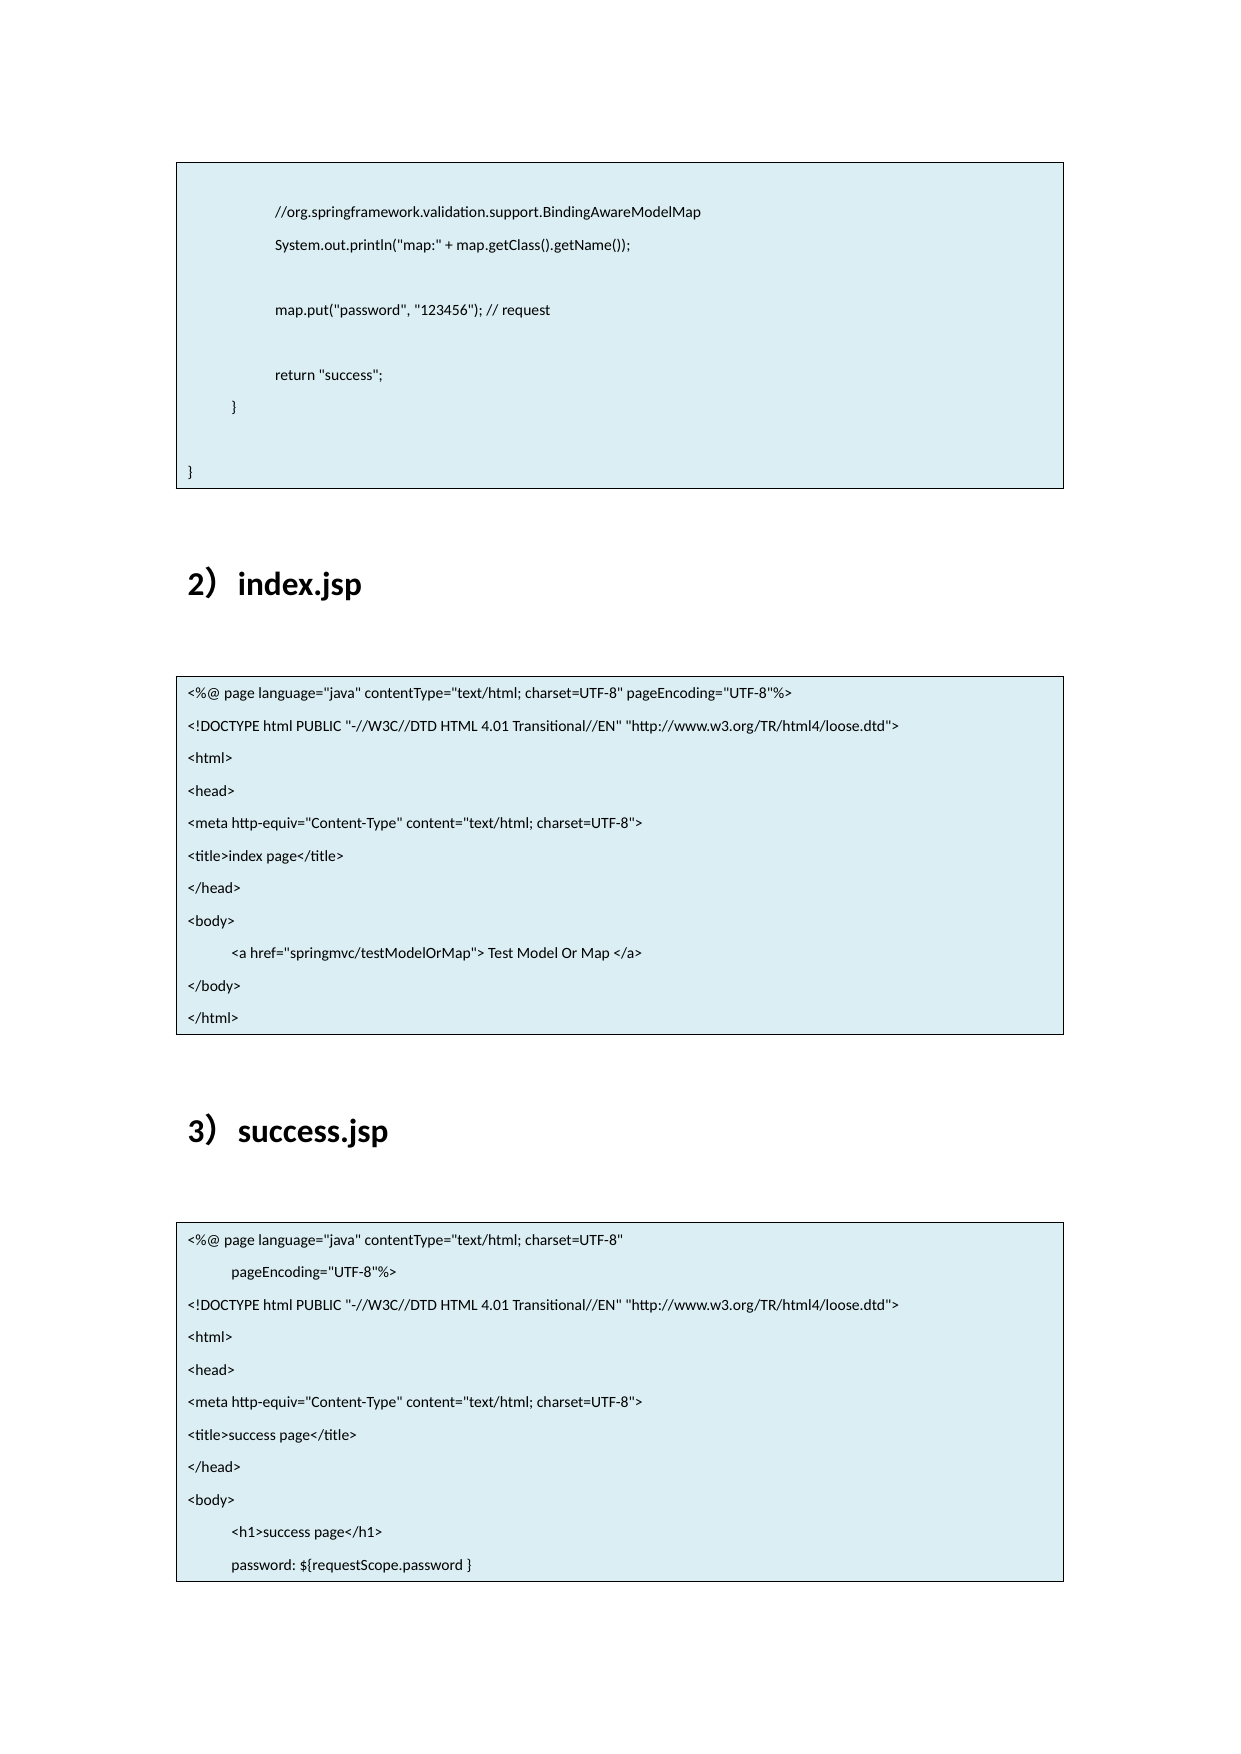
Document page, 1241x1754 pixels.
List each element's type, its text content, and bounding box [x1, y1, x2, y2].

subtitle 3）success.jsp [187, 1095, 1053, 1160]
subtitle 2）index.jsp [187, 549, 1053, 614]
table_header <%@ page language="java" contentType="text/html; charset=UTF-8" pageEncoding="UTF-8"%> <!DOCTYPE html PUBLIC "-//W3C//DTD HTML 4.01 Transitional//EN" "http://www.w3.org/TR/html4/loose.dtd"> <html> <head> <meta http-equiv="Content-Type" content="text/html; charset=UTF-8"> <title>index page</title> </head> <body> <a href="springmvc/testModelOrMap"> Test Model Or Map </a> </body> </html> [177, 677, 1063, 1034]
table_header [177, 1223, 1063, 1581]
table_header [177, 163, 1063, 488]
